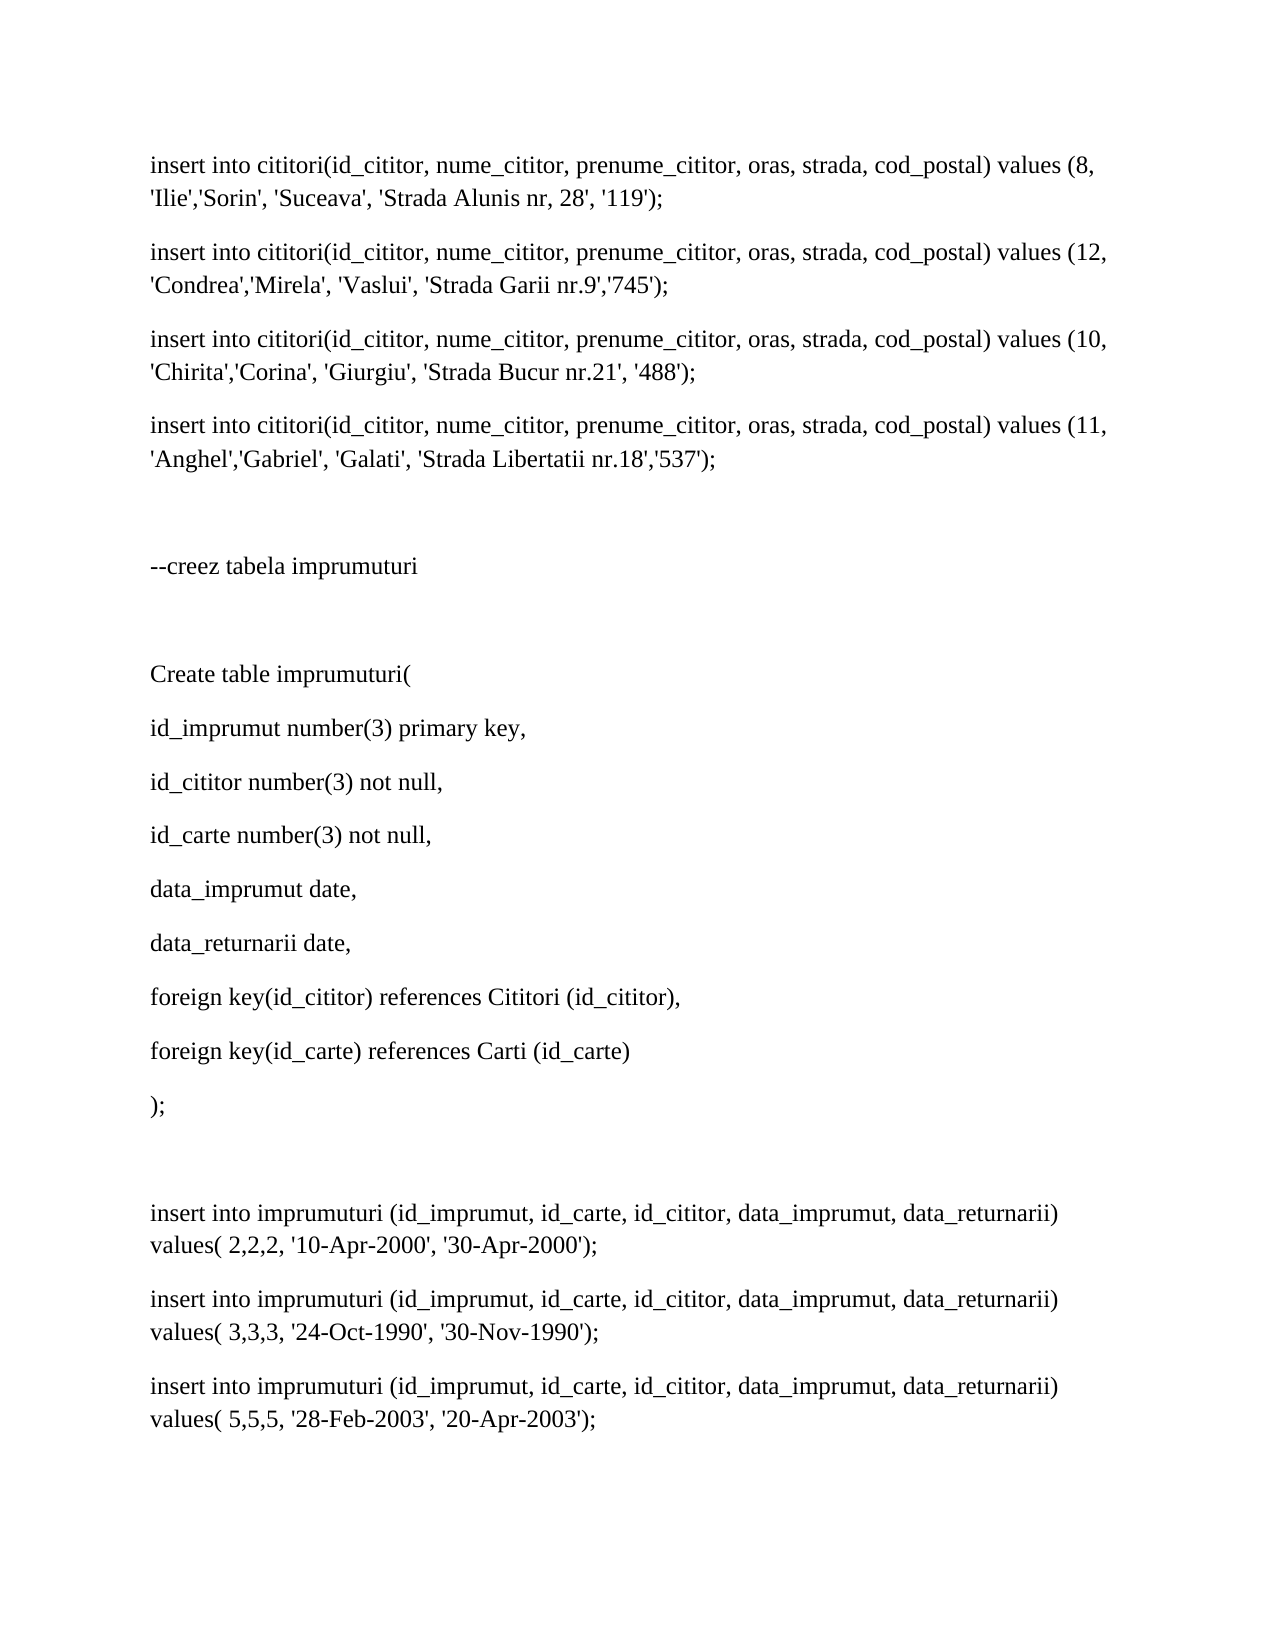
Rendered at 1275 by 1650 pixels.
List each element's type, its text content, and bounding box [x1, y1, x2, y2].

text id_imprumut number(3) primary key, [150, 713, 1125, 742]
text insert into cititori(id_cititor, nume_cititor, prenume_cititor, oras, strada, cod_postal) values (12, 'Condrea','Mirela', 'Vaslui', 'Strada Garii nr.9','745'); [150, 237, 1125, 299]
text insert into imprumuturi (id_imprumut, id_carte, id_cititor, data_imprumut, data_returnarii) values( 2,2,2, '10-Apr-2000', '30-Apr-2000'); [150, 1198, 1125, 1259]
text insert into cititori(id_cititor, nume_cititor, prenume_cititor, oras, strada, cod_postal) values (11, 'Anghel','Gabriel', 'Galati', 'Strada Libertatii nr.18','537'); [150, 411, 1125, 472]
text insert into cititori(id_cititor, nume_cititor, prenume_cititor, oras, strada, cod_postal) values (8, 'Ilie','Sorin', 'Suceava', 'Strada Alunis nr, 28', '119'); [150, 150, 1125, 212]
text id_cititor number(3) not null, [150, 767, 1125, 796]
text insert into imprumuturi (id_imprumut, id_carte, id_cititor, data_imprumut, data_returnarii) values( 3,3,3, '24-Oct-1990', '30-Nov-1990'); [150, 1284, 1125, 1346]
text ); [150, 1090, 1125, 1119]
text foreign key(id_carte) references Carti (id_carte) [150, 1036, 1125, 1065]
text data_returnarii date, [150, 928, 1125, 957]
text insert into cititori(id_cititor, nume_cititor, prenume_cititor, oras, strada, cod_postal) values (10, 'Chirita','Corina', 'Giurgiu', 'Strada Bucur nr.21', '488'); [150, 324, 1125, 386]
text id_carte number(3) not null, [150, 821, 1125, 849]
text foreign key(id_cititor) references Cititori (id_cititor), [150, 982, 1125, 1011]
text insert into imprumuturi (id_imprumut, id_carte, id_cititor, data_imprumut, data_returnarii) values( 5,5,5, '28-Feb-2003', '20-Apr-2003'); [150, 1371, 1125, 1433]
text data_imprumut date, [150, 874, 1125, 903]
text --creez tabela imprumuturi [150, 551, 1125, 580]
text Create table imprumuturi( [150, 659, 1125, 688]
